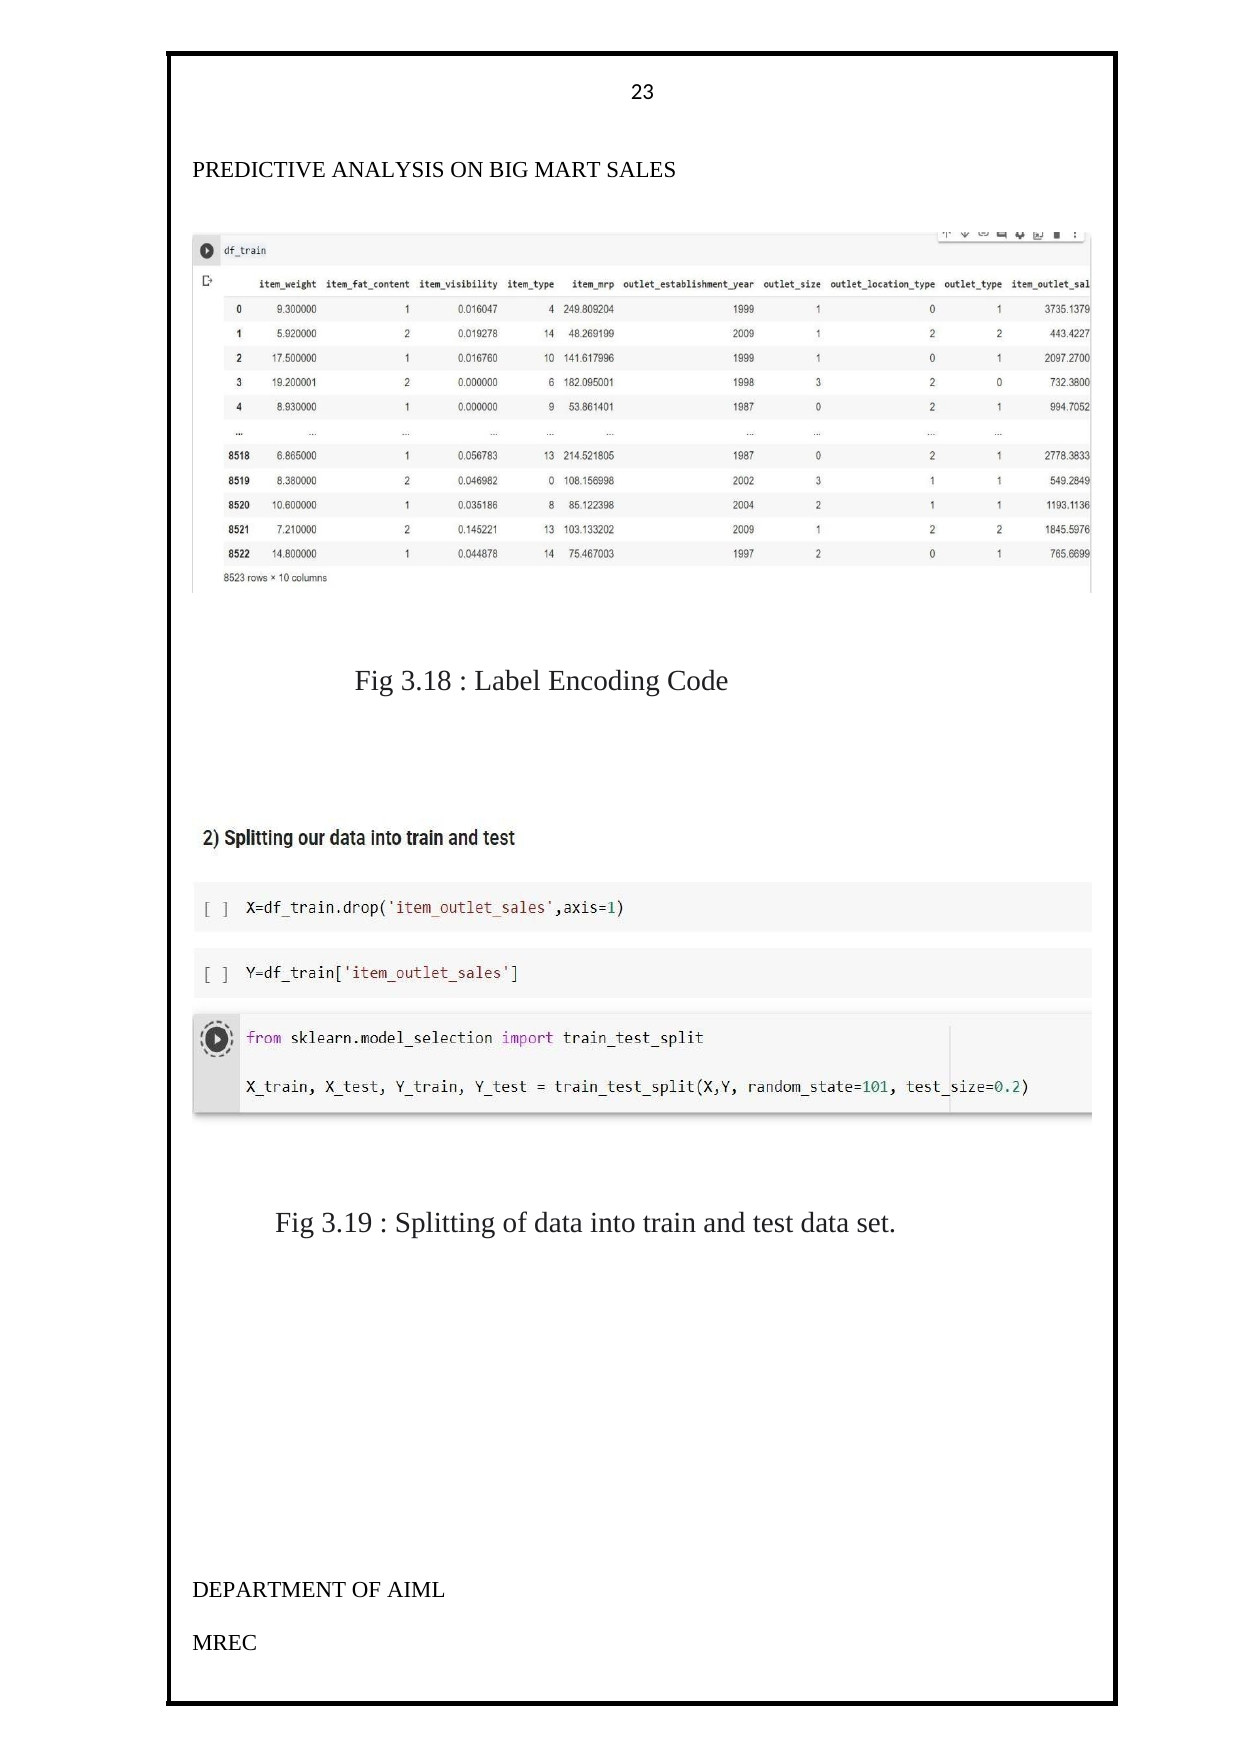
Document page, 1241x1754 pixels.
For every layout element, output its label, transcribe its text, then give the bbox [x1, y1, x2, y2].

text Fig 3.18 : Label Encoding Code [354, 663, 1092, 697]
picture [192, 818, 1092, 1127]
text Fig 3.19 : Splitting of data into train and test data set. [222, 1205, 949, 1239]
picture [192, 232, 1092, 593]
